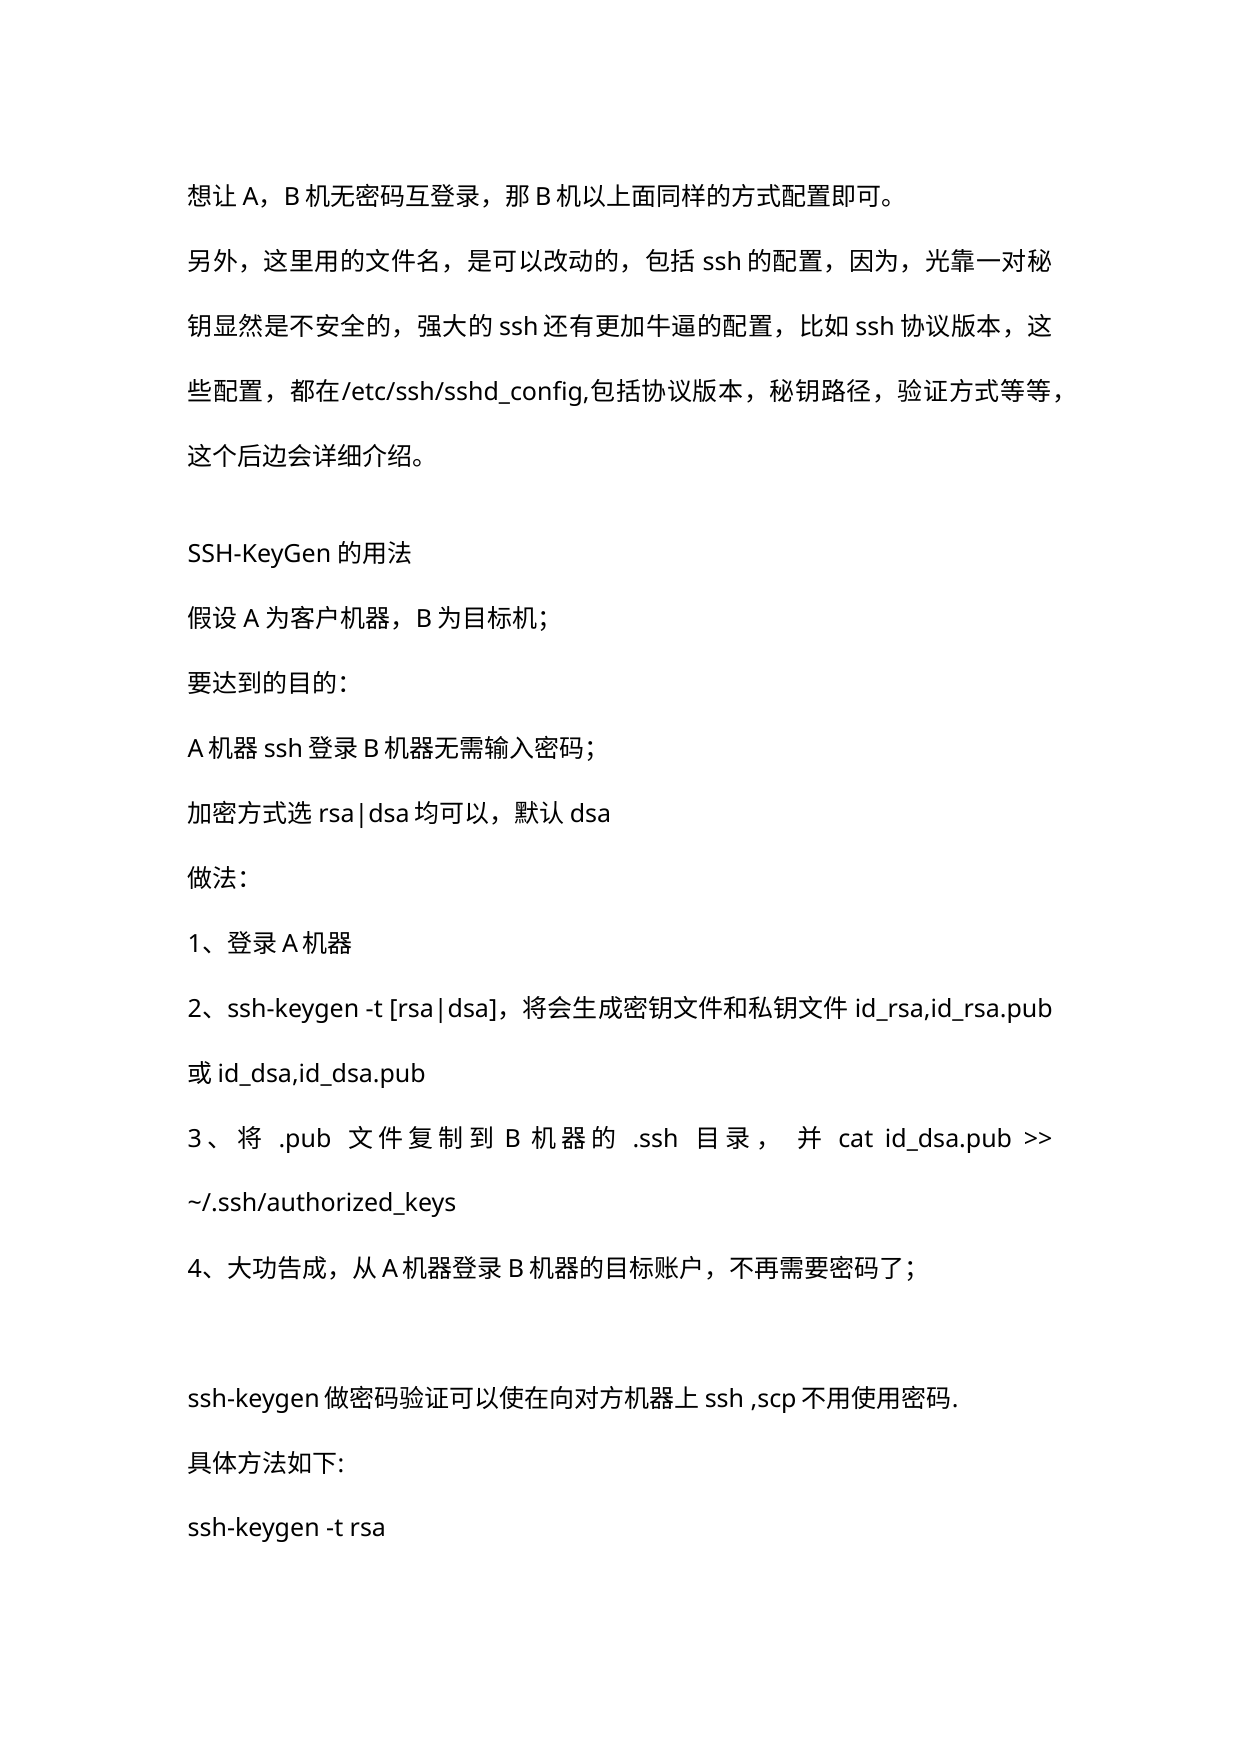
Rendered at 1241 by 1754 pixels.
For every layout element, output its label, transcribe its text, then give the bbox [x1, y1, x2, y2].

text 另外，这里用的文件名，是可以改动的，包括ssh的配置，因为，光靠一对秘钥显然是不安全的，强大的ssh还有更加牛逼的配置，比如ssh协议版本，这些配置，都在/etc/ssh/sshd_config,包括协议版本，秘钥路径，验证方式等等，这个后边会详细介绍。 [187, 227, 1053, 487]
text 4、大功告成，从A机器登录B机器的目标账户，不再需要密码了； [187, 1234, 1053, 1299]
text 2、ssh-keygen -t [rsa|dsa]，将会生成密钥文件和私钥文件 id_rsa,id_rsa.pub或id_dsa,id_dsa.pub [187, 974, 1053, 1104]
text 3、将 .pub 文件复制到B机器的 .ssh 目录， 并 cat id_dsa.pub >> ~/.ssh/authorized_keys [187, 1104, 1053, 1234]
text ssh-keygen -t rsa [187, 1494, 1053, 1559]
text 假设 A 为客户机器，B为目标机； [187, 584, 1053, 649]
text 想让A，B机无密码互登录，那B机以上面同样的方式配置即可。 [187, 162, 1053, 227]
text A机器ssh登录B机器无需输入密码； [187, 714, 1053, 779]
text ssh-keygen做密码验证可以使在向对方机器上ssh ,scp不用使用密码. [187, 1364, 1053, 1429]
text 1、登录A机器 [187, 909, 1053, 974]
text SSH-KeyGen 的用法 [187, 519, 1053, 584]
text 加密方式选 rsa|dsa均可以，默认dsa [187, 779, 1053, 844]
text 具体方法如下: [187, 1429, 1053, 1494]
text 做法： [187, 844, 1053, 909]
text 要达到的目的： [187, 649, 1053, 714]
